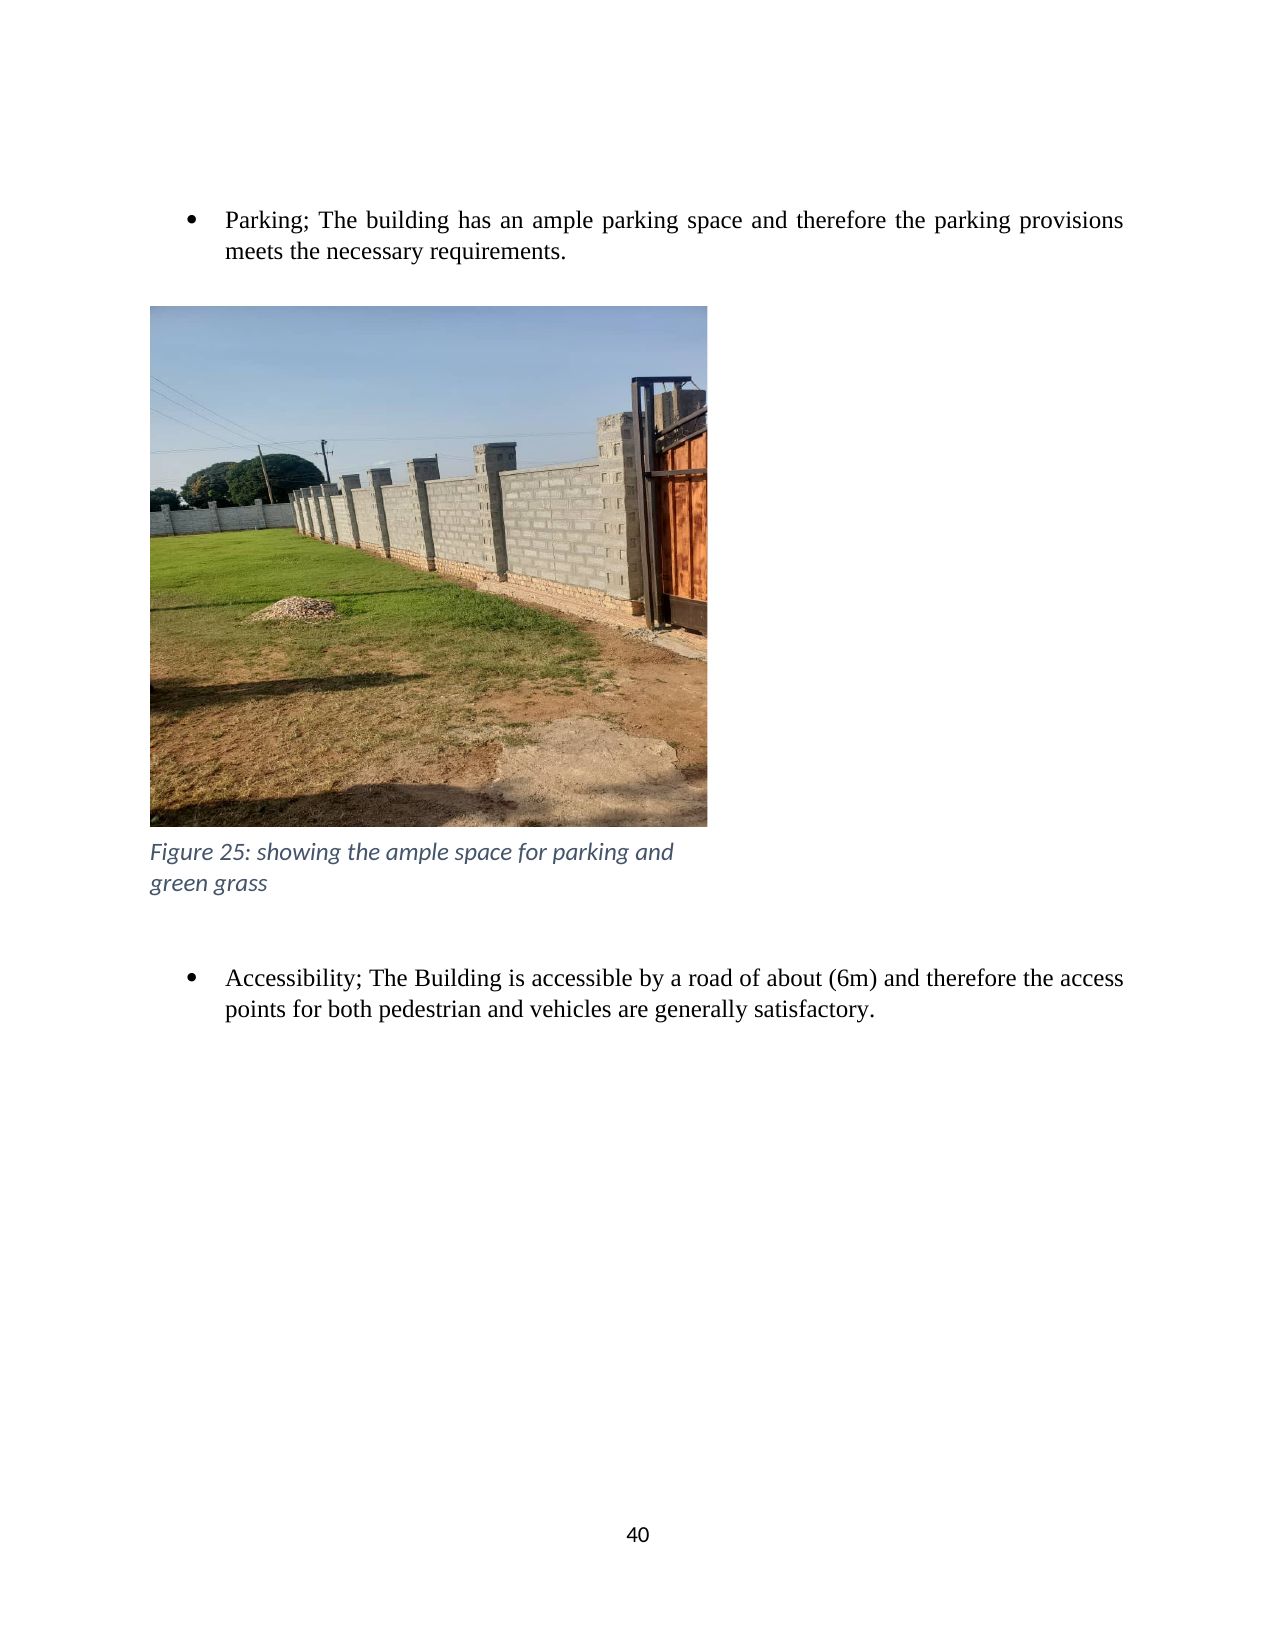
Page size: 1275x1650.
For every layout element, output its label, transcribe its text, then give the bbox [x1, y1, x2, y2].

list Parking; The building has an ample parking space and therefore the parking provisions meets the necessary requirements. [187, 205, 1125, 265]
picture [150, 306, 708, 827]
list Accessibility; The Building is accessible by a road of about (6m) and therefore the access points for both pedestrian and vehicles are generally satisfactory. [187, 963, 1125, 1023]
